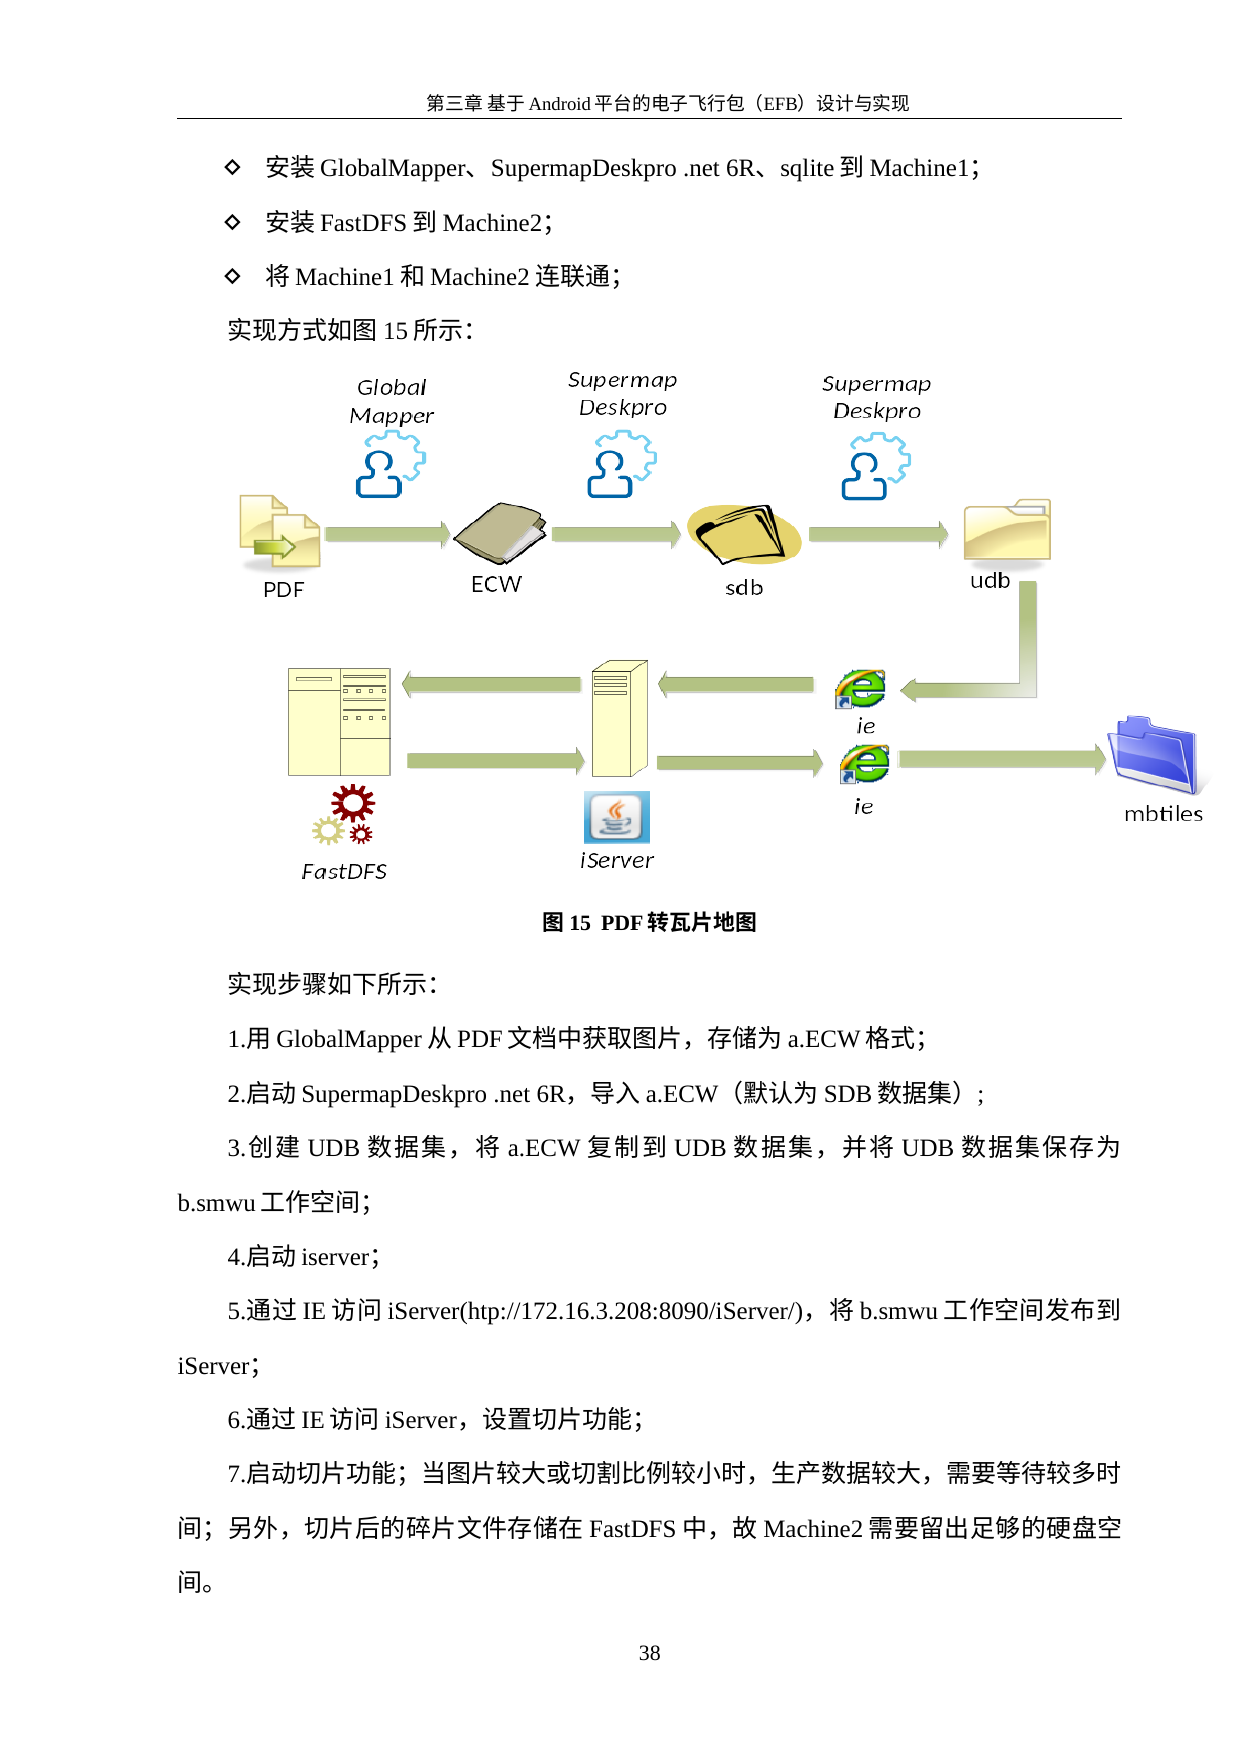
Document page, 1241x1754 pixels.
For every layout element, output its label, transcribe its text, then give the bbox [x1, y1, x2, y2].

text 6.通过IE访问iServer，设置切片功能； [177, 1399, 1122, 1436]
text 2.启动SupermapDeskpro .net 6R，导入a.ECW（默认为SDB数据集）; [177, 1073, 1122, 1109]
text 5.通过IE访问iServer(htp://172.16.3.208:8090/iServer/)，将b.smwu工作空间发布到iServer； [177, 1291, 1122, 1381]
text 实现步骤如下所示： [177, 964, 1122, 1001]
list 安装FastDFS到Machine2； [221, 202, 1122, 238]
text 图 15 PDF转瓦片地图 [177, 904, 1122, 936]
list 将Machine1和Machine2连联通； [221, 256, 1122, 293]
text 1.用GlobalMapper从PDF文档中获取图片，存储为a.ECW格式； [177, 1019, 1122, 1055]
text 4.启动iserver； [177, 1236, 1122, 1273]
text 实现方式如图 15所示： [177, 311, 1122, 347]
text 3.创建UDB数据集，将a.ECW复制到UDB数据集，并将UDB数据集保存为b.smwu工作空间； [177, 1128, 1122, 1218]
text 7.启动切片功能；当图片较大或切割比例较小时，生产数据较大，需要等待较多时间；另外，切片后的碎片文件存储在FastDFS中，故Machine2需要留出足够的硬盘空间。 [177, 1454, 1122, 1599]
list 安装GlobalMapper、SupermapDeskpro .net 6R、sqlite到Machine1； [221, 148, 1122, 184]
